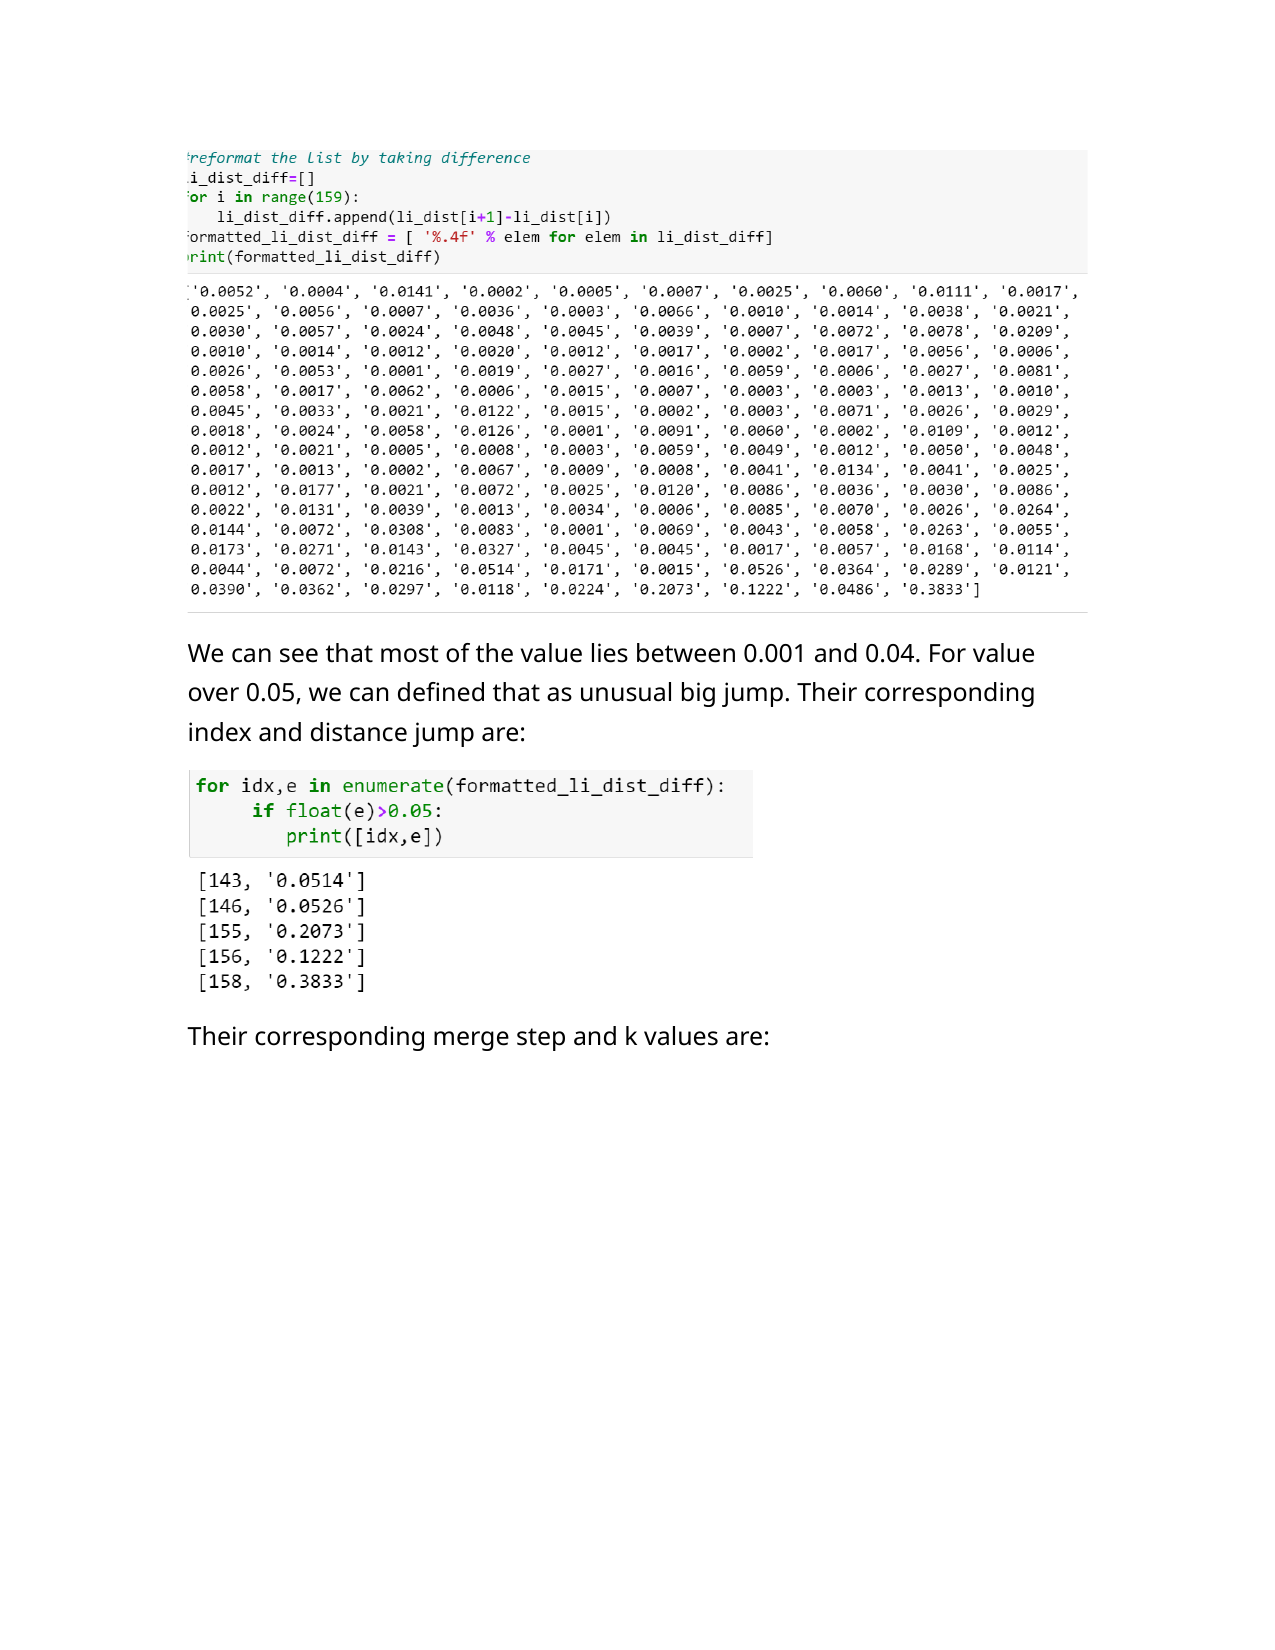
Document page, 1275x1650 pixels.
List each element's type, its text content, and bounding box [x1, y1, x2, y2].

text We can see that most of the value lies between 0.001 and 0.04. For value over 0.05, we can defined that as unusual big jump. Their corresponding index and distance jump are: [187, 636, 1087, 748]
picture [187, 770, 753, 997]
picture [187, 150, 1088, 614]
text Their corresponding merge step and k values are: [187, 1018, 1087, 1053]
